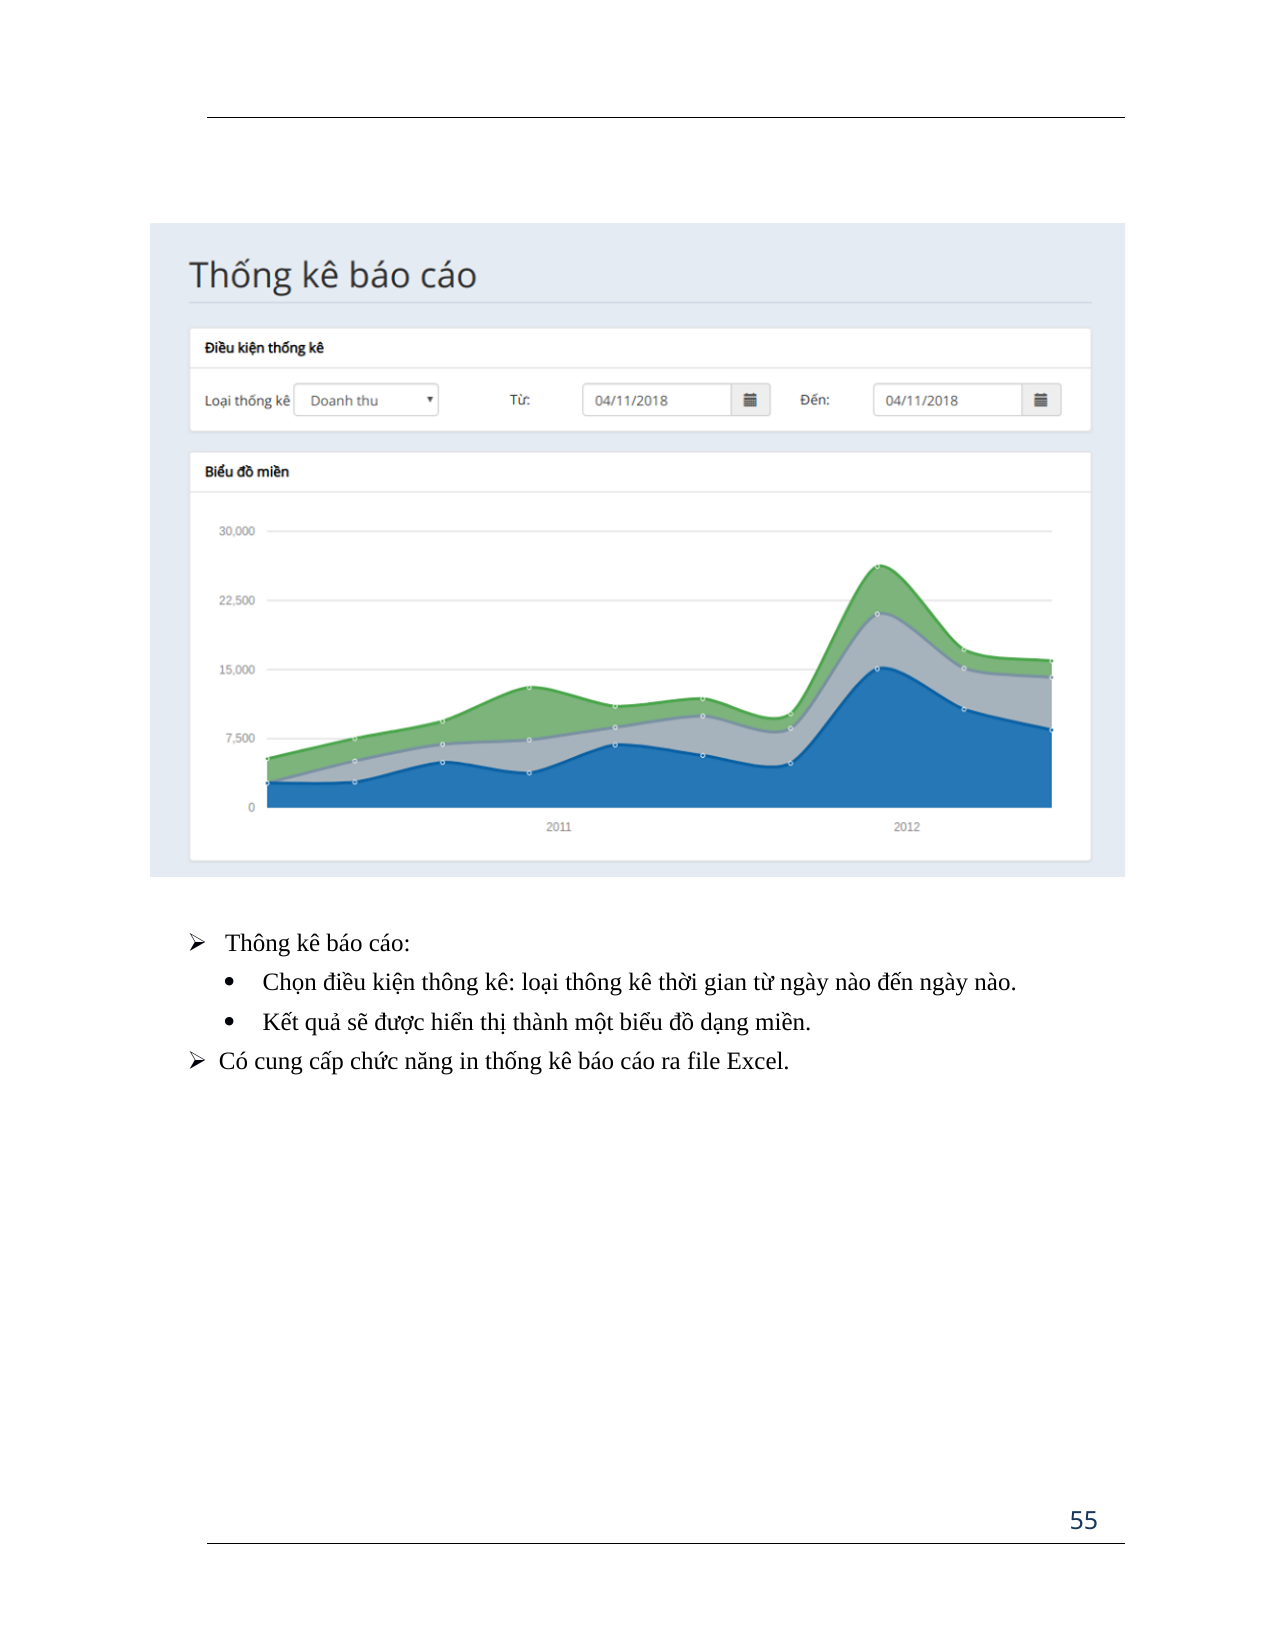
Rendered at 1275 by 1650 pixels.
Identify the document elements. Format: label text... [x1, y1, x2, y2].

list Chọn điều kiện thông kê: loại thông kê thời gian từ ngày nào đến ngày nào. [225, 967, 1125, 996]
list Thông kê báo cáo: [187, 928, 1125, 957]
picture [150, 223, 1125, 877]
list Kết quả sẽ được hiển thị thành một biểu đồ dạng miền. [225, 1007, 1125, 1036]
list Có cung cấp chức năng in thống kê báo cáo ra file Excel. [187, 1046, 1125, 1075]
